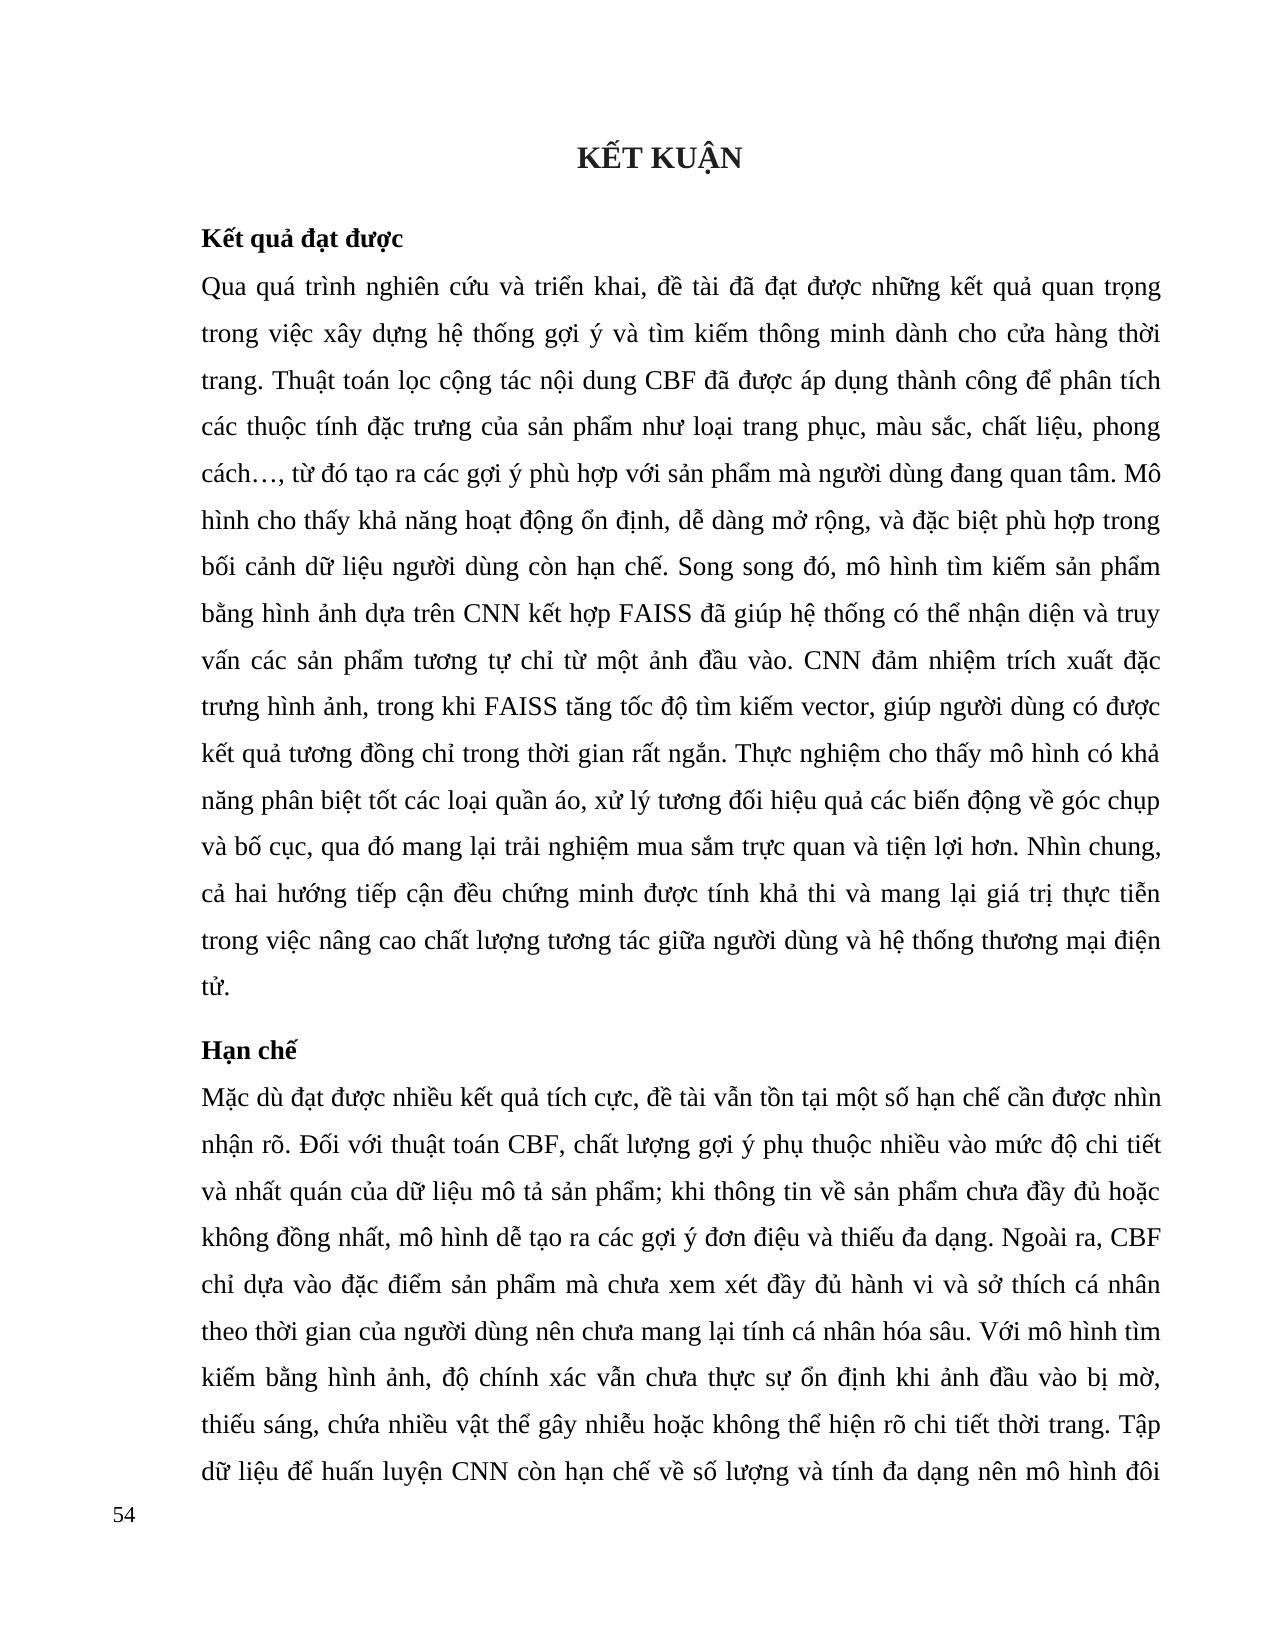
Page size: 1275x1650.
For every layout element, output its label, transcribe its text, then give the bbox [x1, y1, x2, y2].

text Hạn chế [201, 1034, 1162, 1065]
text Kết quả đạt được [201, 223, 1162, 254]
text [201, 1082, 1162, 1486]
text Qua quá trình nghiên cứu và triển khai, đề tài đã đạt được những kết quả quan trọng trong việc xây dựng hệ thống gợi ý và tìm kiếm thông minh dành cho cửa hàng thời trang. Thuật toán lọc cộng tác nội dung CBF đã được áp dụng thành công để phân tích các thuộc tính đặc trưng của sản phẩm như loại trang phục, màu sắc, chất liệu, phong cách…, từ đó tạo ra các gợi ý phù hợp với sản phẩm mà người dùng đang quan tâm. Mô hình cho thấy khả năng hoạt động ổn định, dễ dàng mở rộng, và đặc biệt phù hợp trong bối cảnh dữ liệu người dùng còn hạn chế. Song song đó, mô hình tìm kiếm sản phẩm bằng hình ảnh dựa trên CNN kết hợp FAISS đã giúp hệ thống có thể nhận diện và truy vấn các sản phẩm tương tự chỉ từ một ảnh đầu vào. CNN đảm nhiệm trích xuất đặc trưng hình ảnh, trong khi FAISS tăng tốc độ tìm kiếm vector, giúp người dùng có được kết quả tương đồng chỉ trong thời gian rất ngắn. Thực nghiệm cho thấy mô hình có khả năng phân biệt tốt các loại quần áo, xử lý tương đối hiệu quả các biến động về góc chụp và bố cục, qua đó mang lại trải nghiệm mua sắm trực quan và tiện lợi hơn. Nhìn chung, cả hai hướng tiếp cận đều chứng minh được tính khả thi và mang lại giá trị thực tiễn trong việc nâng cao chất lượng tương tác giữa người dùng và hệ thống thương mại điện tử. [201, 270, 1162, 1002]
text KẾT KUẬN [157, 139, 1162, 176]
